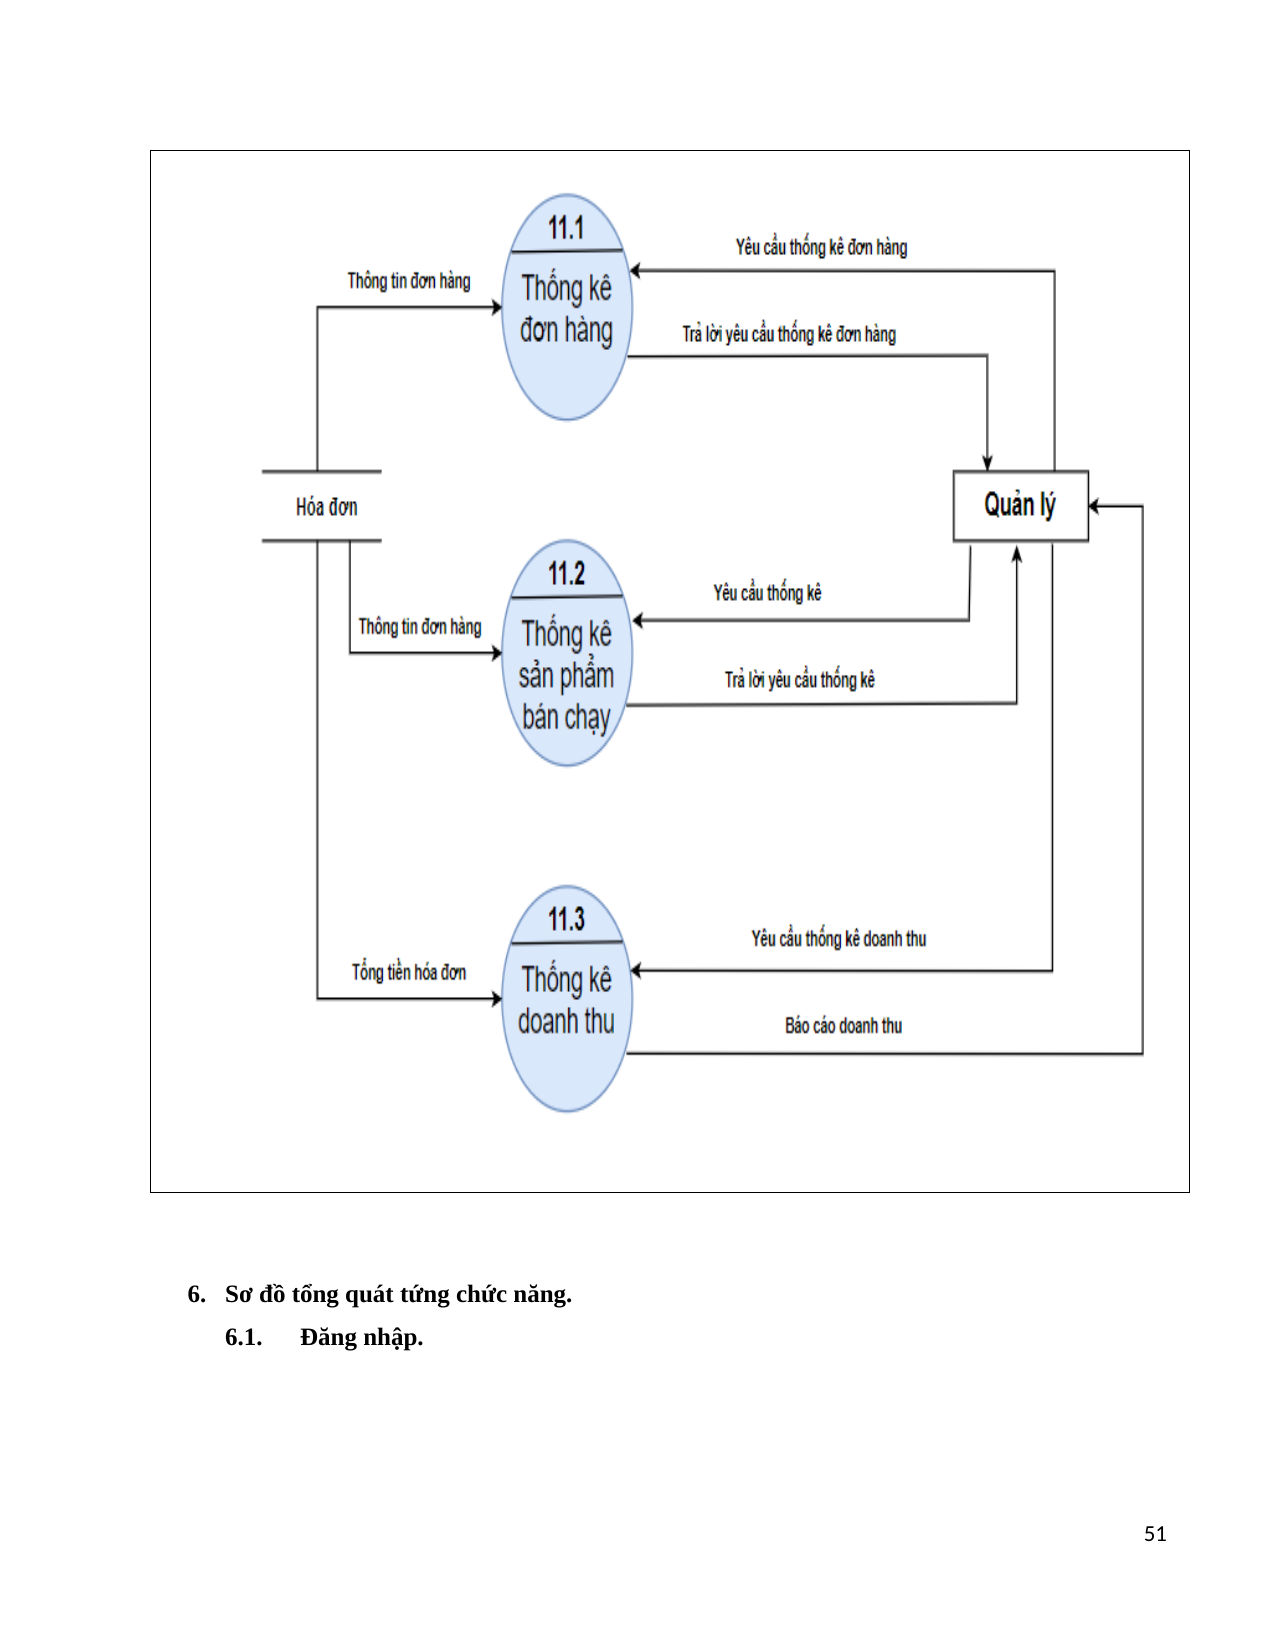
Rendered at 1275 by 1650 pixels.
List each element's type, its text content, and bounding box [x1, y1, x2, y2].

picture [236, 151, 1178, 1163]
list Đăng nhập. [225, 1322, 1167, 1351]
list Sơ đồ tổng quát tứng chức năng. [187, 1279, 1167, 1308]
table_header [151, 151, 1189, 1192]
